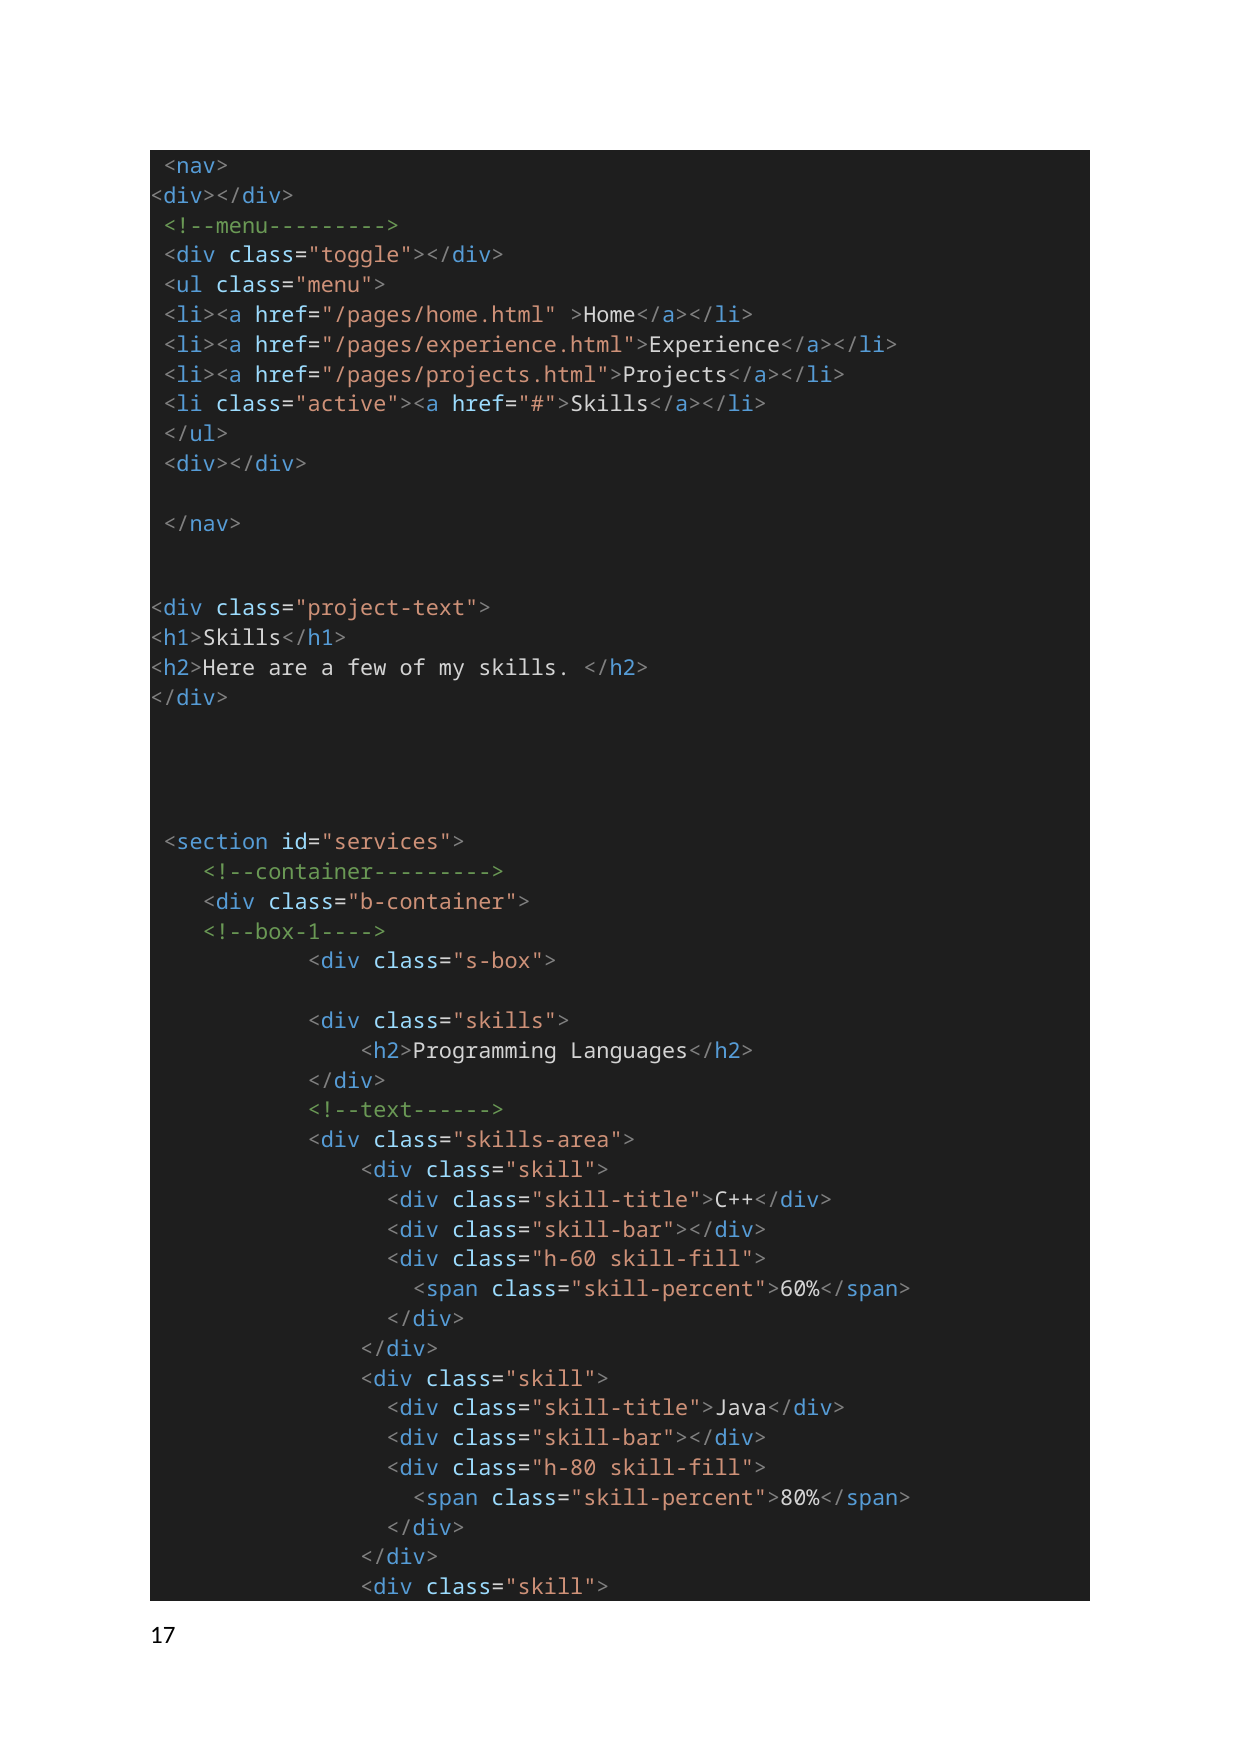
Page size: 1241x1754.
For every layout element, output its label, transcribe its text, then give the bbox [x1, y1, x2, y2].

text <span class="skill-percent">60%</span> [150, 1273, 1090, 1303]
text <div class="skill-bar"></div> [150, 1214, 1090, 1243]
text </div> [150, 1541, 1090, 1571]
text <span class="skill-percent">80%</span> [150, 1482, 1090, 1512]
text <h1>Skills</h1> [150, 622, 1090, 652]
text <div class="toggle"></div> [150, 239, 1090, 269]
text <div class="h-60 skill-fill"> [150, 1243, 1090, 1273]
text <div class="b-container"> [150, 886, 1090, 916]
text <div class="skill"> [150, 1571, 1090, 1601]
text </div> [150, 1303, 1090, 1333]
text </nav> [150, 507, 1090, 537]
text <div class="skill-title">C++</div> [150, 1184, 1090, 1214]
text <!--container---------> [150, 856, 1090, 886]
text <div></div> [150, 448, 1090, 478]
text </div> [150, 1512, 1090, 1541]
text <div class="h-80 skill-fill"> [150, 1452, 1090, 1482]
text <div class="skill-bar"></div> [150, 1422, 1090, 1452]
text </ul> [150, 418, 1090, 448]
text <!--text------> [150, 1094, 1090, 1124]
text <div class="skill-title">Java</div> [150, 1392, 1090, 1422]
text <li><a href="/pages/home.html" >Home</a></li> [150, 299, 1090, 329]
text <li><a href="/pages/projects.html">Projects</a></li> [150, 358, 1090, 388]
text <div class="project-text"> [150, 592, 1090, 622]
text <section id="services"> [150, 826, 1090, 856]
text <div class="skill"> [150, 1154, 1090, 1184]
text <div class="skill"> [150, 1363, 1090, 1392]
text <div class="s-box"> [150, 946, 1090, 975]
text </div> [150, 1333, 1090, 1363]
text <div class="skills-area"> [150, 1124, 1090, 1154]
text <h2>Programming Languages</h2> [150, 1035, 1090, 1065]
text <h2>Here are a few of my skills. </h2> [150, 652, 1090, 681]
text <li class="active"><a href="#">Skills</a></li> [150, 388, 1090, 418]
text <li><a href="/pages/experience.html">Experience</a></li> [150, 329, 1090, 358]
text </div> [150, 681, 1090, 711]
text <!--menu---------> [150, 209, 1090, 239]
text <div class="skills"> [150, 1005, 1090, 1035]
text <!--box-1----> [150, 916, 1090, 946]
text <nav> [150, 150, 1090, 180]
text <ul class="menu"> [150, 269, 1090, 299]
text <div></div> [150, 180, 1090, 209]
text </div> [150, 1065, 1090, 1094]
